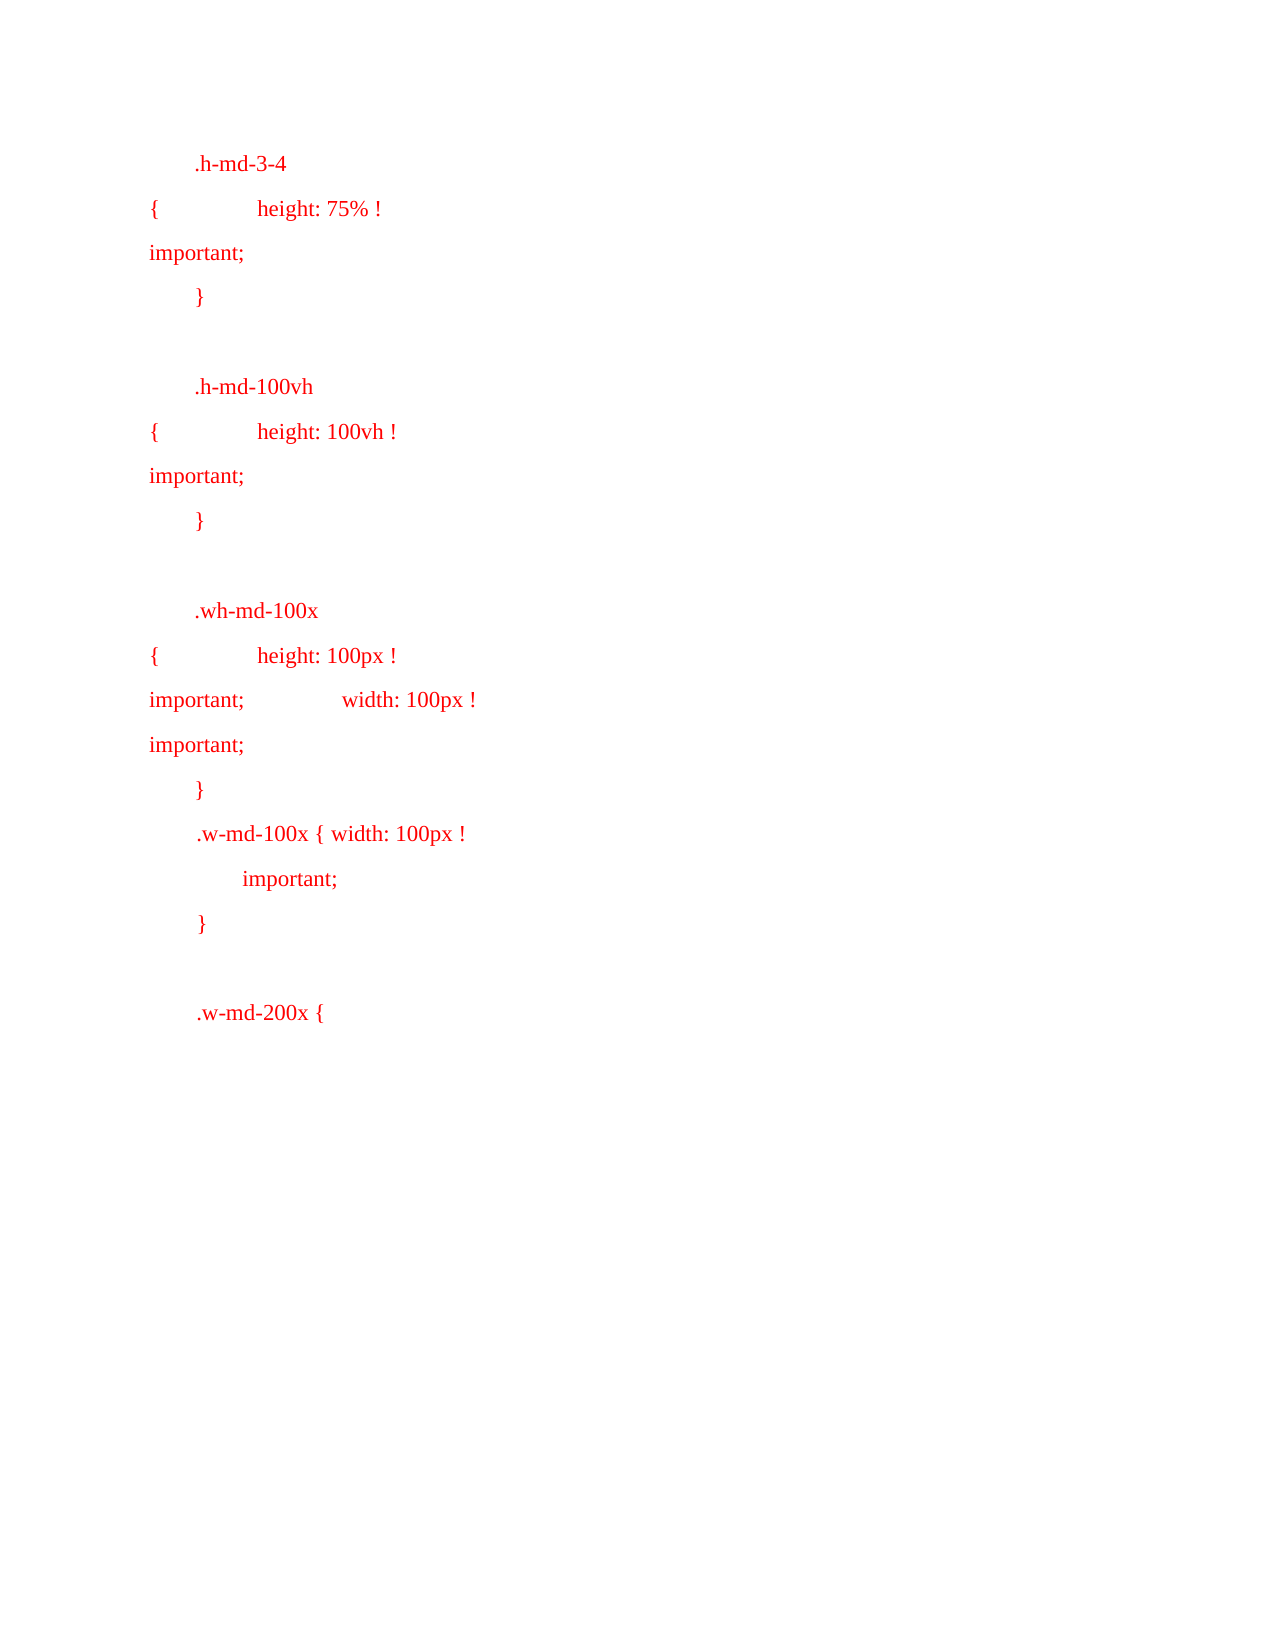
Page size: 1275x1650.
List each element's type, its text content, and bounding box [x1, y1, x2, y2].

text } [148, 283, 582, 310]
text } [148, 776, 213, 802]
text .wh-md-100x { height: 100px !important; width: 100px !important; [148, 597, 477, 758]
text .w-md-200x { [196, 999, 582, 1026]
text } [196, 910, 582, 936]
text } [148, 507, 582, 534]
text .h-md-100vh { height: 100vh !important; [148, 373, 477, 489]
text .h-md-3-4 { height: 75% !important; [148, 151, 462, 265]
text .w-md-100x { width: 100px !important; [196, 820, 472, 891]
